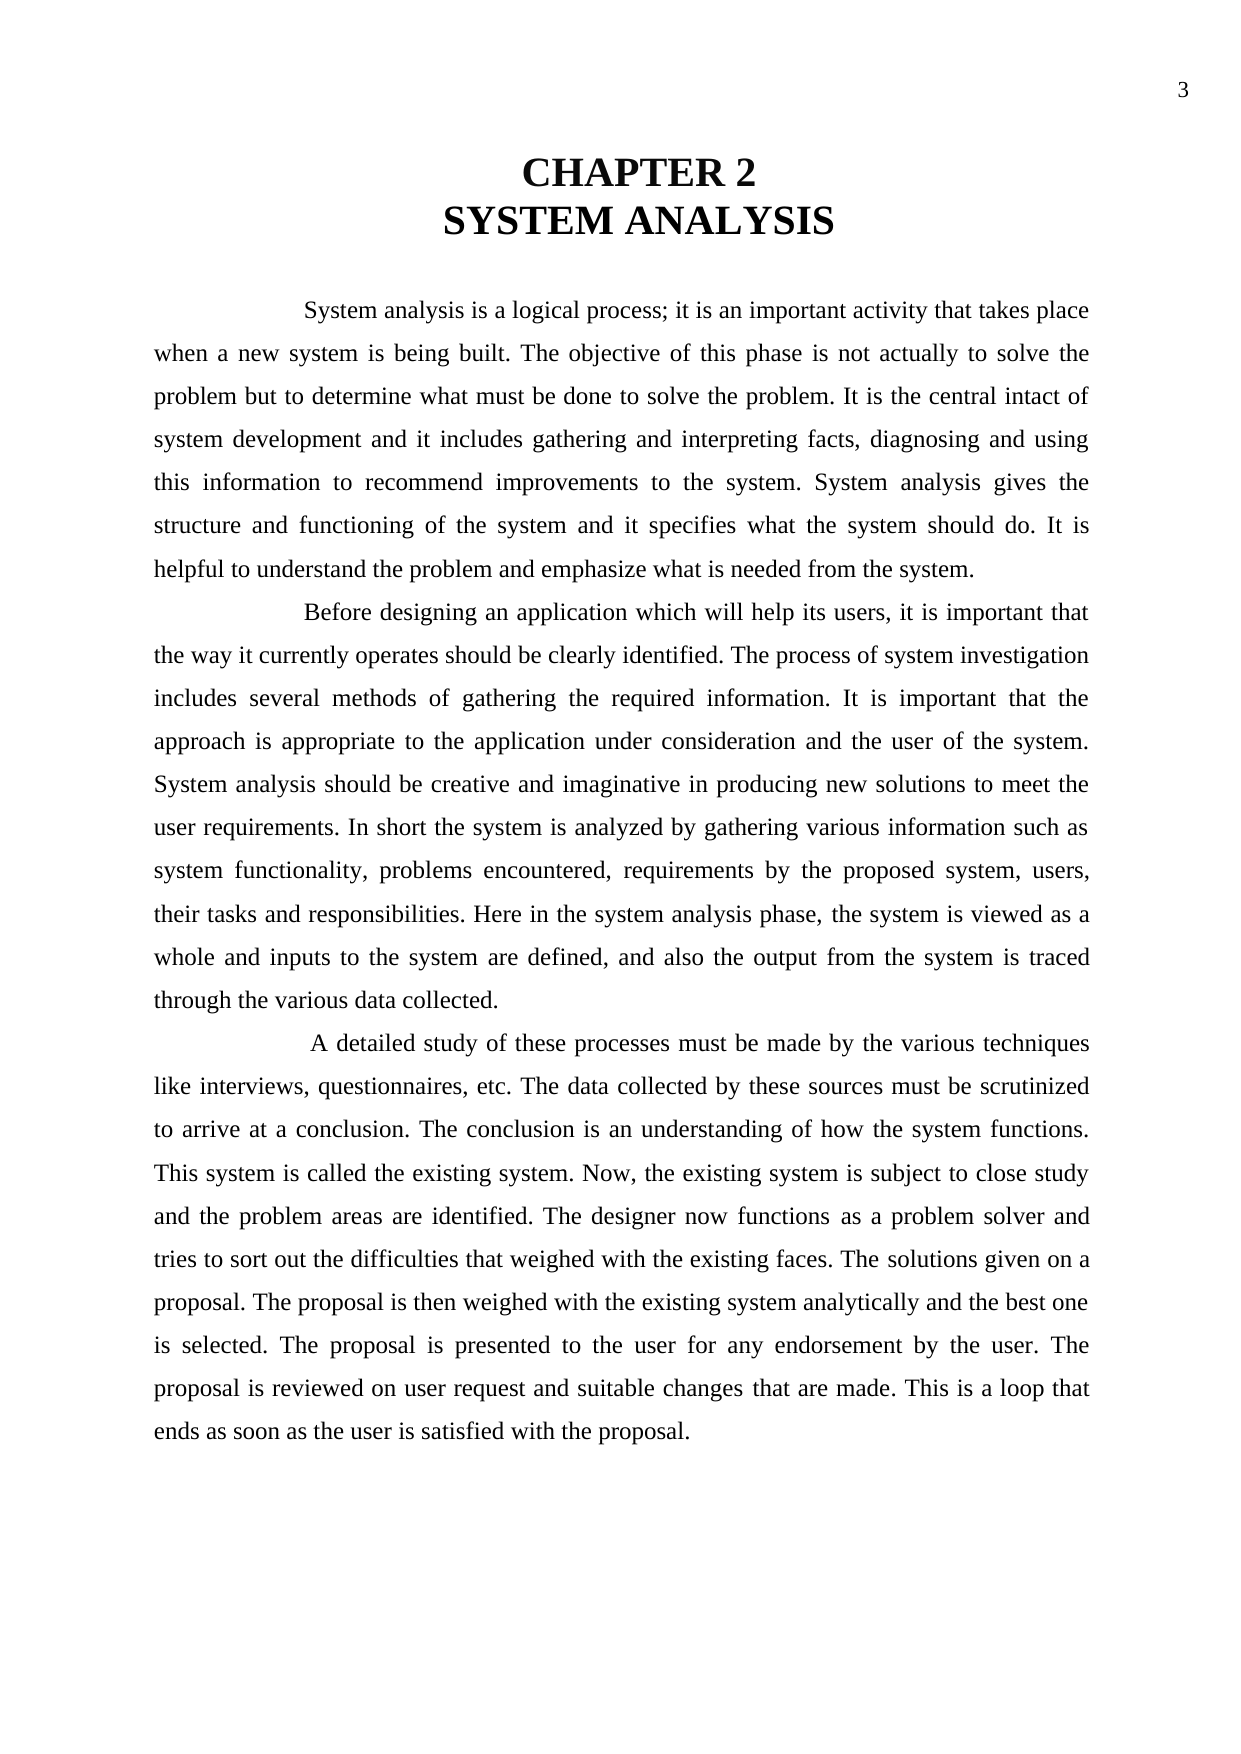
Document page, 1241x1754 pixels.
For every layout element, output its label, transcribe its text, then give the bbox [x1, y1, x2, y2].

text SYSTEM ANALYSIS [37, 196, 1240, 244]
text Before designing an application which will help its users, it is important that the way it currently operates should be clearly identified. The process of system investigation includes several methods of gathering the required information. It is important that the approach is appropriate to the application under consideration and the user of the system. System analysis should be creative and imaginative in producing new solutions to meet the user requirements. In short the system is analyzed by gathering various information such as system functionality, problems encountered, requirements by the proposed system, users, their tasks and responsibilities. Here in the system analysis phase, the system is viewed as a whole and inputs to the system are defined, and also the output from the system is traced through the various data collected. [154, 597, 1090, 1014]
text A detailed study of these processes must be made by the various techniques like interviews, questionnaires, etc. The data collected by these sources must be scrutinized to arrive at a conclusion. The conclusion is an understanding of how the system functions. This system is called the existing system. Now, the existing system is subject to close study and the problem areas are identified. The designer now functions as a problem solver and tries to sort out the difficulties that weighed with the existing faces. The solutions given on a proposal. The proposal is then weighed with the existing system analytically and the best one is selected. The proposal is presented to the user for any endorsement by the user. The proposal is reviewed on user request and suitable changes that are made. This is a loop that ends as soon as the user is satisfied with the proposal. [154, 1028, 1090, 1445]
text CHAPTER 2 [37, 148, 1240, 196]
text System analysis is a logical process; it is an important activity that takes place when a new system is being built. The objective of this phase is not actually to solve the problem but to determine what must be done to solve the problem. It is the central intact of system development and it includes gathering and interpreting facts, diagnosing and using this information to recommend improvements to the system. System analysis gives the structure and functioning of the system and it specifies what the system should do. It is helpful to understand the problem and emphasize what is needed from the system. [154, 295, 1090, 582]
